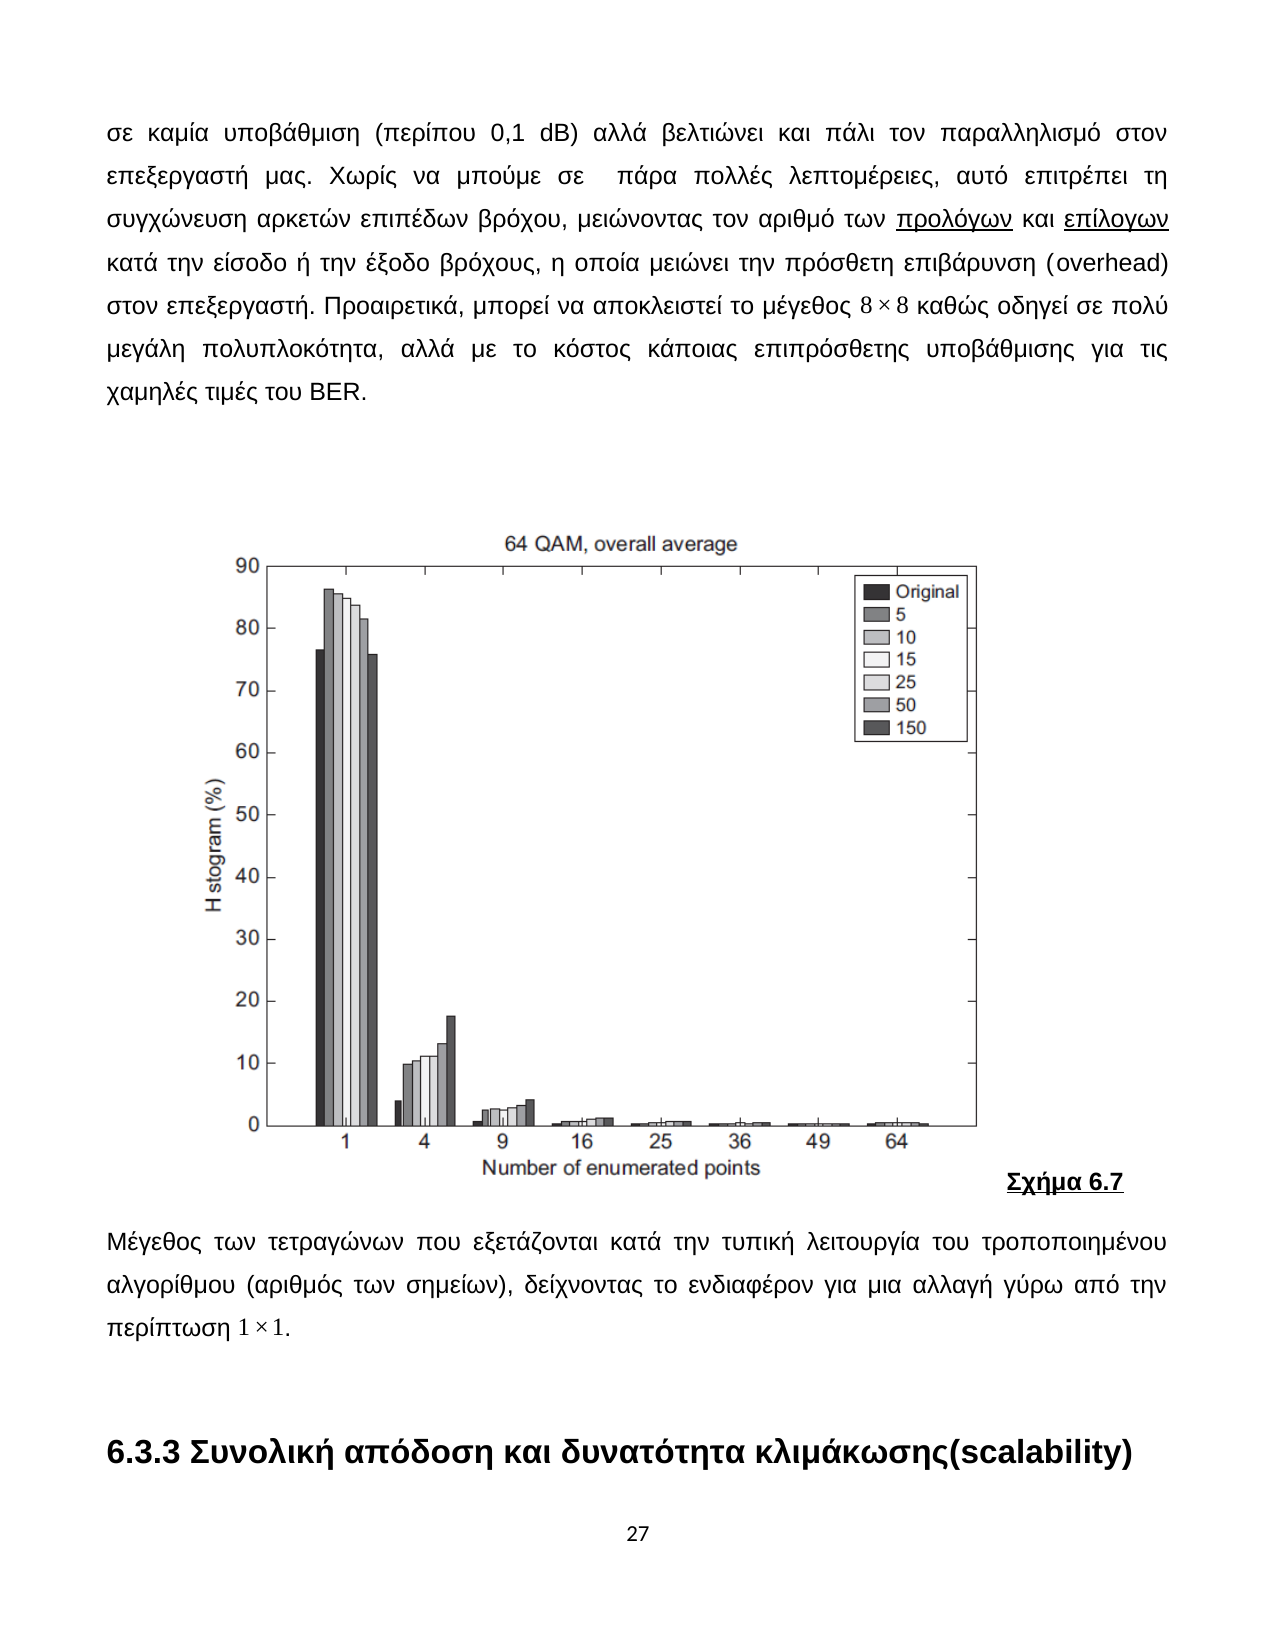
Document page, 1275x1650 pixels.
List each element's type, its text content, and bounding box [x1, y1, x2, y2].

text Μέγεθος των τετραγώνων που εξετάζονται κατά την τυπική λειτουργία του τροποποιημένου αλγορίθμου (αριθμός των σημείων), δείχνοντας το ενδιαφέρον για μια αλλαγή γύρω από την περίπτωση . [106, 1226, 1169, 1341]
text Σχήμα 6.7 [106, 496, 1169, 1195]
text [106, 118, 1169, 406]
text 6.3.3 Συνολική απόδοση και δυνατότητα κλιμάκωσης(scalability) [106, 1432, 1169, 1471]
